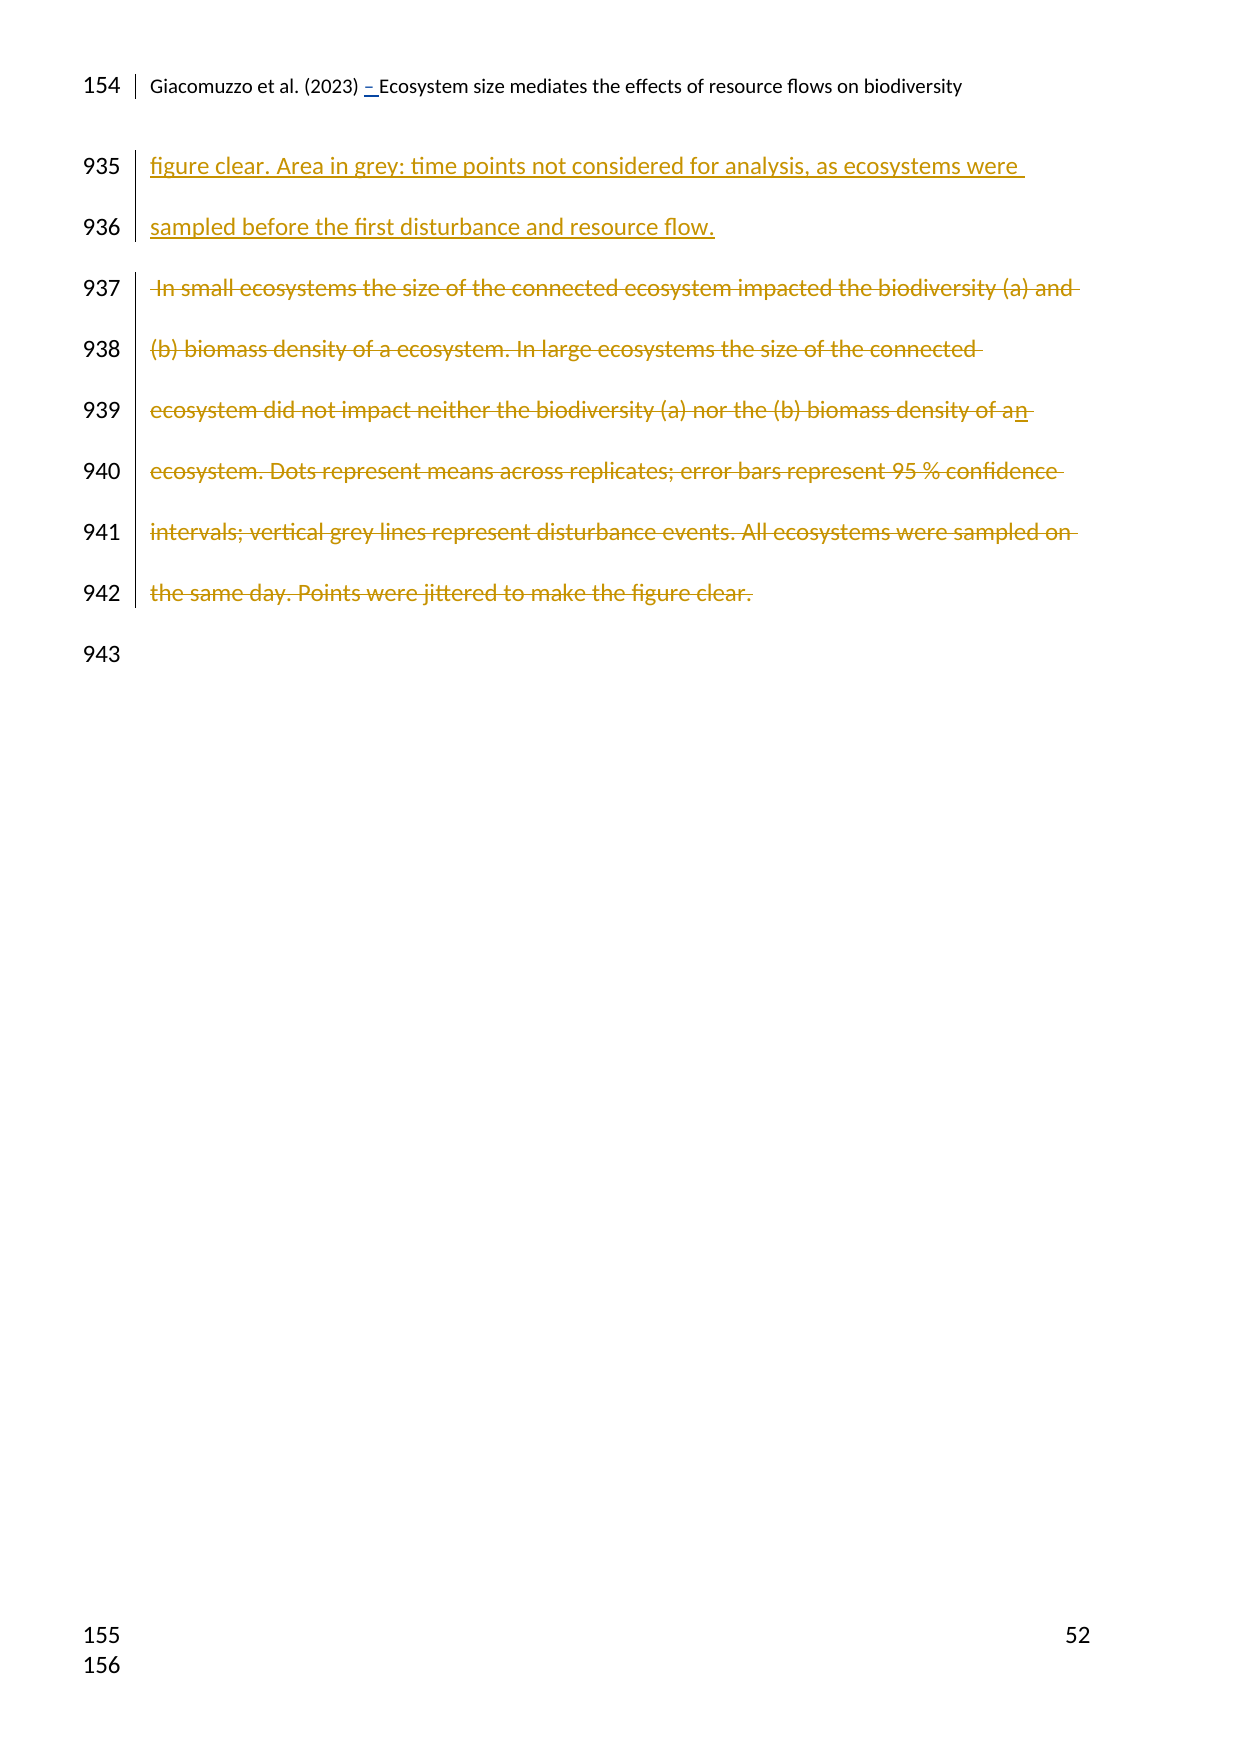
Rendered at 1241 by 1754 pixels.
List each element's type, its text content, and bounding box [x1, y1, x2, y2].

text Figure S. [150, 150, 1090, 242]
